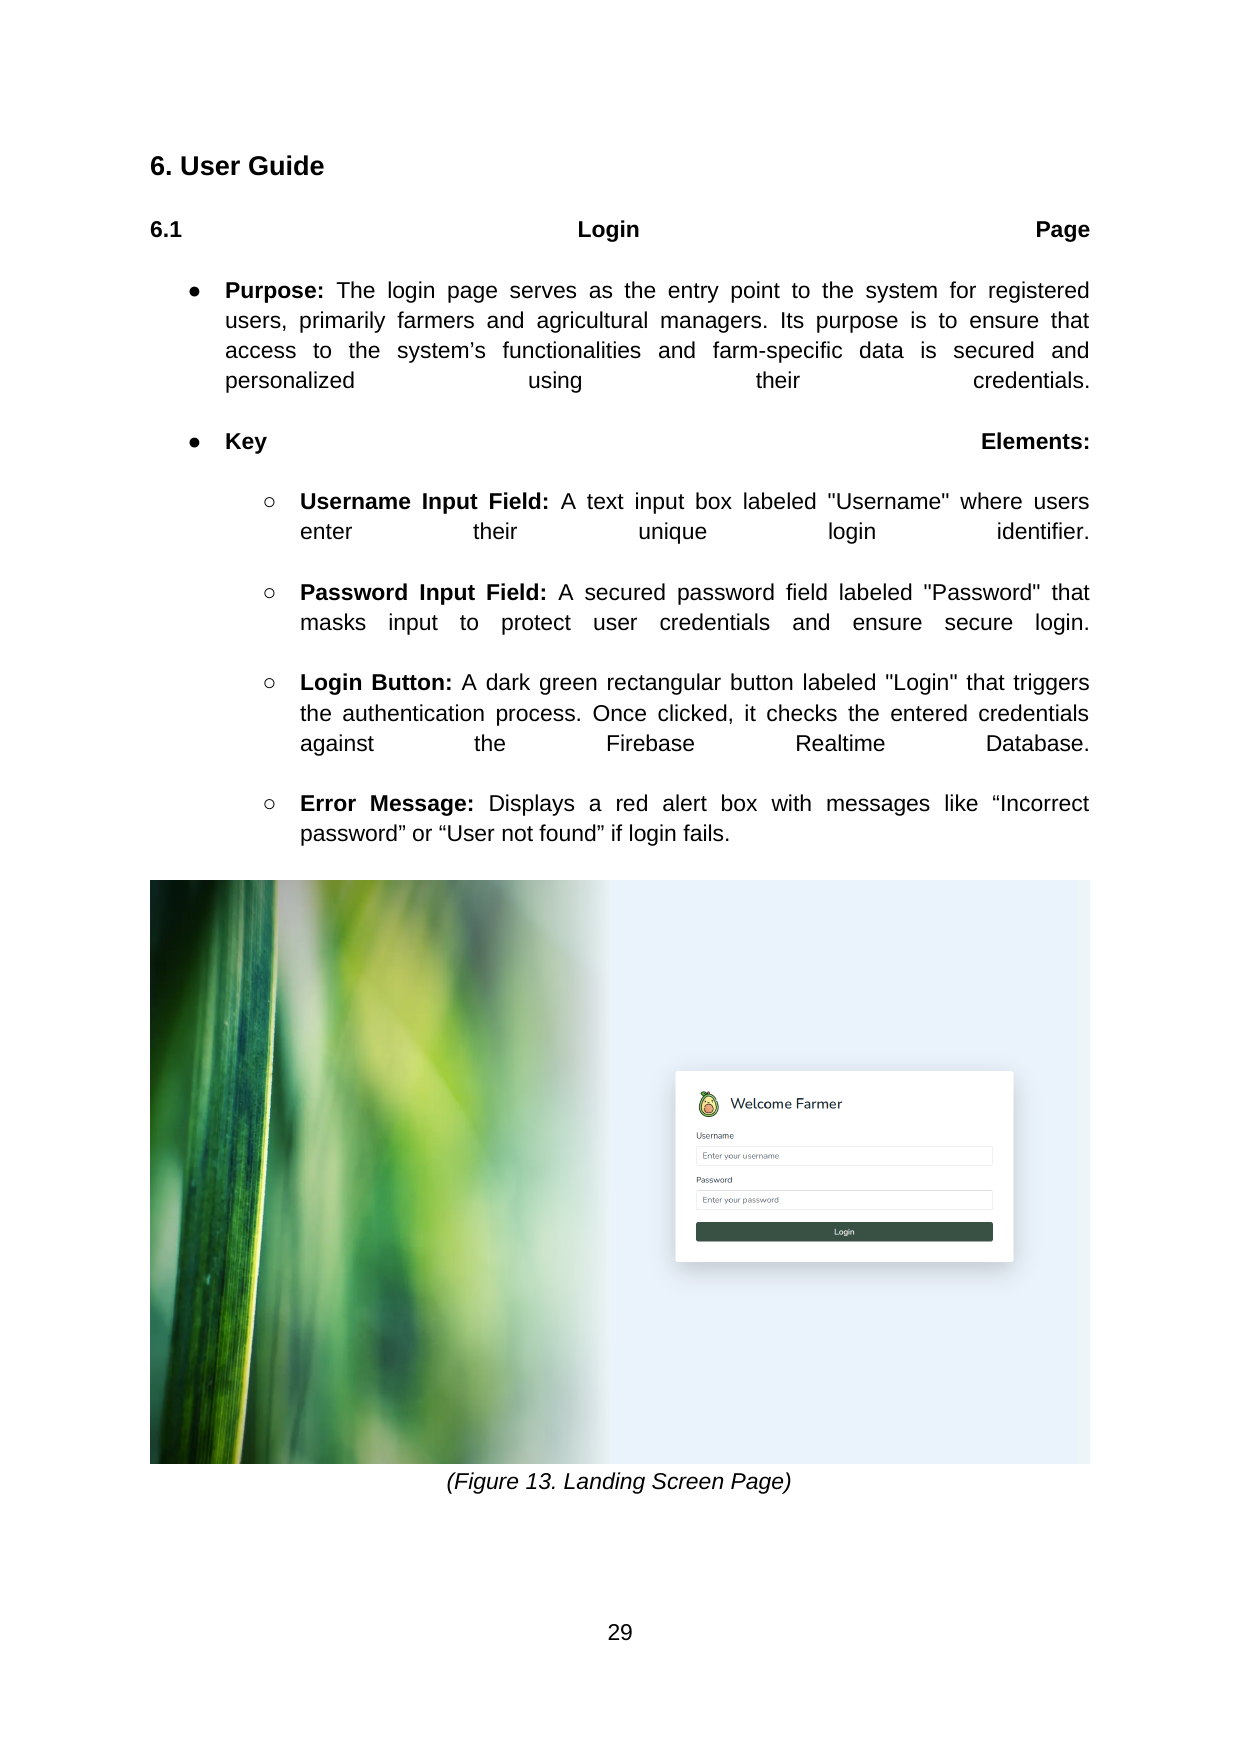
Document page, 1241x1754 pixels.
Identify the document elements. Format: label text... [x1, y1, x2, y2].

list Key Elements: [187, 428, 1090, 484]
list Password Input Field: A secured password field labeled "Password" that masks input to protect user credentials and ensure secure login. [262, 579, 1090, 665]
text (Figure 13. Landing Screen Page) [150, 1468, 1090, 1494]
list Error Message: Displays a red alert box with messages like “Incorrect password” or “User not found” if login fails. [262, 790, 1090, 847]
list Login Button: A dark green rectangular button labeled "Login" that triggers the authentication process. Once clicked, it checks the entered credentials against the Firebase Realtime Database. [262, 669, 1090, 786]
subtitle 6.1 Login Page [150, 216, 1090, 273]
subtitle 6. User Guide [150, 150, 1090, 181]
list Username Input Field: A text input box labeled "Username" where users enter their unique login identifier. [262, 488, 1090, 575]
list Purpose: The login page serves as the entry point to the system for registered users, primarily farmers and agricultural managers. Its purpose is to ensure that access to the system’s functionalities and farm-specific data is secured and personalized using their credentials. [187, 277, 1090, 424]
picture [150, 880, 1091, 1464]
